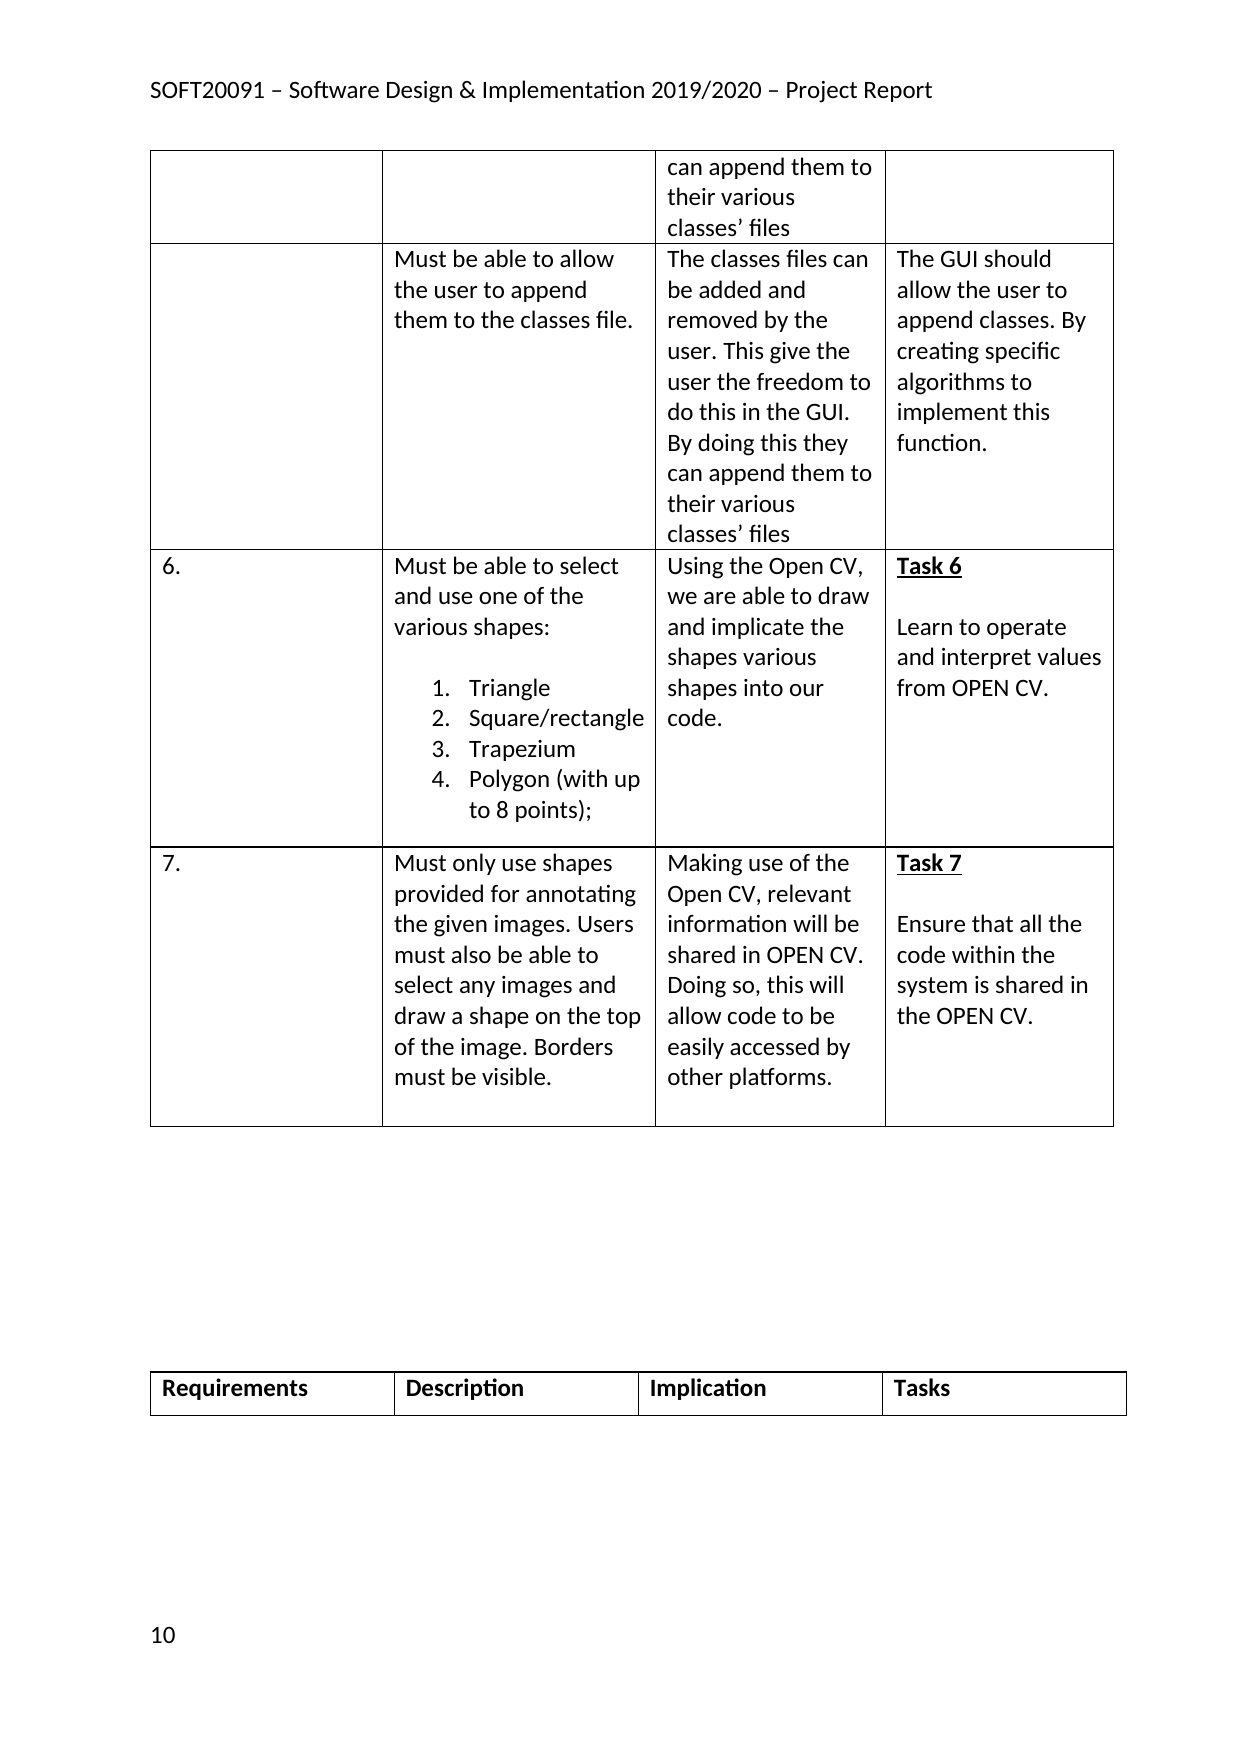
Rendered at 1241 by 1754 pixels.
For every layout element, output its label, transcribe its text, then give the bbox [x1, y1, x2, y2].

table_cell 7. [151, 848, 382, 1126]
table_cell Must be able to select and use one of the various shapes: Triangle Square/rectangle Trapezium Polygon (with up to 8 points); [383, 550, 655, 846]
table_cell 6. [151, 550, 382, 846]
table_cell Task 6 Learn to operate and interpret values from OPEN CV. [886, 550, 1113, 846]
table_cell Using the Open CV, we are able to draw and implicate the shapes various shapes into our code. [656, 550, 885, 846]
table_header Description [395, 1373, 638, 1415]
table_cell Must only use shapes provided for annotating the given images. Users must also be able to select any images and draw a shape on the top of the image. Borders must be visible. [383, 848, 655, 1126]
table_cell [886, 151, 1113, 243]
table_header Requirements [151, 1373, 394, 1415]
table_cell Making use of the Open CV, relevant information will be shared in OPEN CV. Doing so, this will allow code to be easily accessed by other platforms. [656, 848, 885, 1126]
table_cell Must be able to allow the user to append them to the classes file. [383, 244, 655, 549]
table_cell The GUI should allow the user to append classes. By creating specific algorithms to implement this function. [886, 244, 1113, 549]
table_header Implication [639, 1373, 882, 1415]
table_cell [151, 244, 382, 549]
table_cell [151, 151, 382, 243]
table_header Tasks [883, 1373, 1126, 1415]
table_cell Task 7 Ensure that all the code within the system is shared in the OPEN CV. [886, 848, 1113, 1126]
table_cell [383, 151, 655, 243]
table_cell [656, 151, 885, 243]
